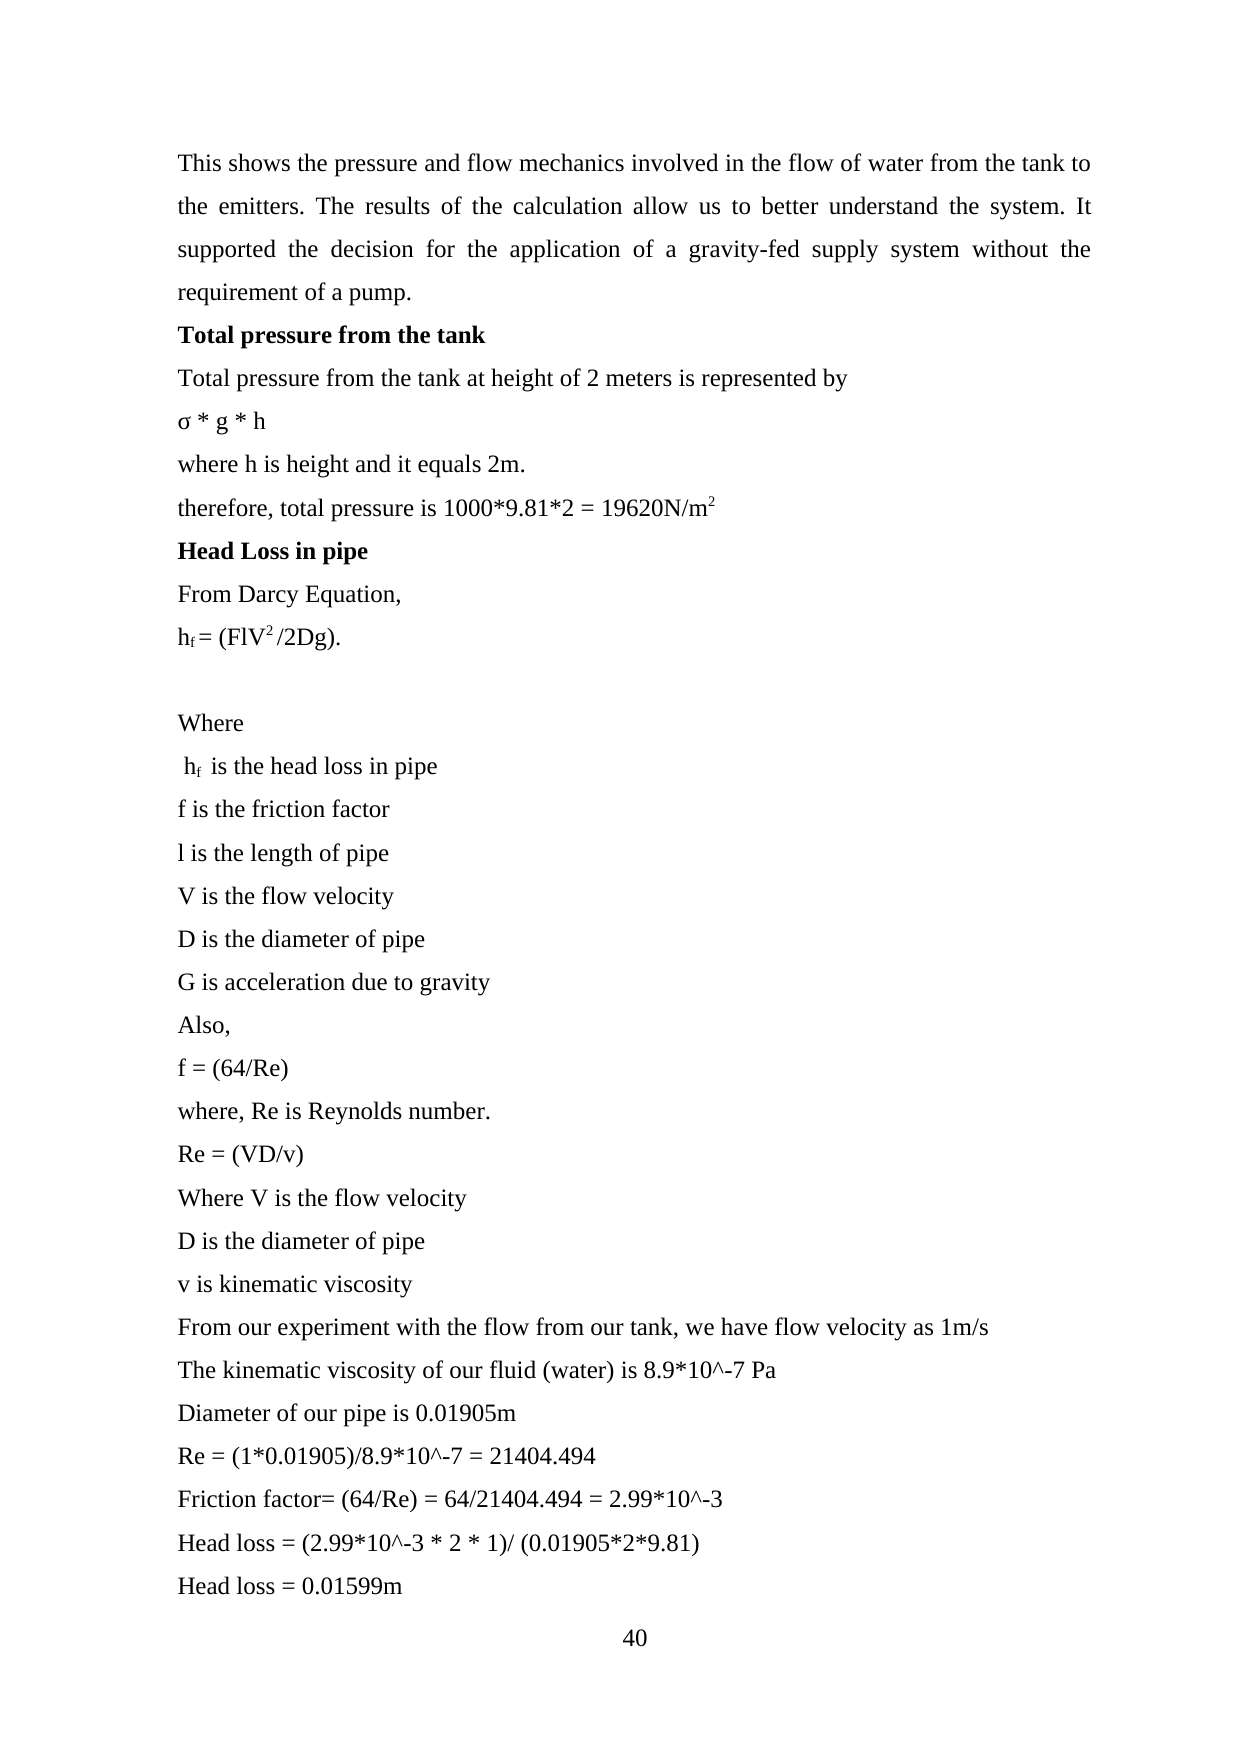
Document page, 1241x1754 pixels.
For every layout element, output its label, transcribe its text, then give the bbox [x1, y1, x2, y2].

text Where V is the flow velocity [177, 1183, 1092, 1211]
text hf is the head loss in pipe [177, 751, 1092, 780]
text v is kinematic viscosity [177, 1269, 1092, 1298]
text Total pressure from the tank [177, 320, 1092, 349]
text f = (64/Re) [177, 1053, 1092, 1082]
text The kinematic viscosity of our fluid (water) is 8.9*10^-7 Pa [177, 1355, 1092, 1384]
text From Darcy Equation, [177, 579, 1092, 608]
text Head loss = (2.99*10^-3 * 2 * 1)/ (0.01905*2*9.81) [177, 1528, 1092, 1556]
text From our experiment with the flow from our tank, we have flow velocity as 1m/s [177, 1312, 1092, 1341]
text Head Loss in pipe [177, 536, 1092, 564]
text G is acceleration due to gravity [177, 967, 1092, 996]
text f is the friction factor [177, 794, 1092, 823]
text This shows the pressure and flow mechanics involved in the flow of water from the tank to the emitters. The results of the calculation allow us to better understand the system. It supported the decision for the application of a gravity-fed supply system without the requirement of a pump. [177, 148, 1092, 306]
text Diameter of our pipe is 0.01905m [177, 1398, 1092, 1427]
text therefore, total pressure is 1000*9.81*2 = 19620N/m2 [177, 493, 1092, 521]
text l is the length of pipe [177, 838, 1092, 866]
text hf = (FlV2 /2Dg). [177, 622, 1092, 651]
text Where [177, 708, 1092, 737]
text Also, [177, 1010, 1092, 1039]
text Total pressure from the tank at height of 2 meters is represented by [177, 363, 1092, 392]
text V is the flow velocity [177, 881, 1092, 909]
text Head loss = 0.01599m [177, 1571, 1092, 1599]
text Re = (1*0.01905)/8.9*10^-7 = 21404.494 [177, 1441, 1092, 1470]
text where, Re is Reynolds number. [177, 1096, 1092, 1125]
text Friction factor= (64/Re) = 64/21404.494 = 2.99*10^-3 [177, 1484, 1092, 1513]
text D is the diameter of pipe [177, 924, 1092, 953]
text Re = (VD/v) [177, 1139, 1092, 1168]
text D is the diameter of pipe [177, 1226, 1092, 1254]
text where h is height and it equals 2m. [177, 449, 1092, 478]
text σ * g * h [177, 406, 1092, 435]
